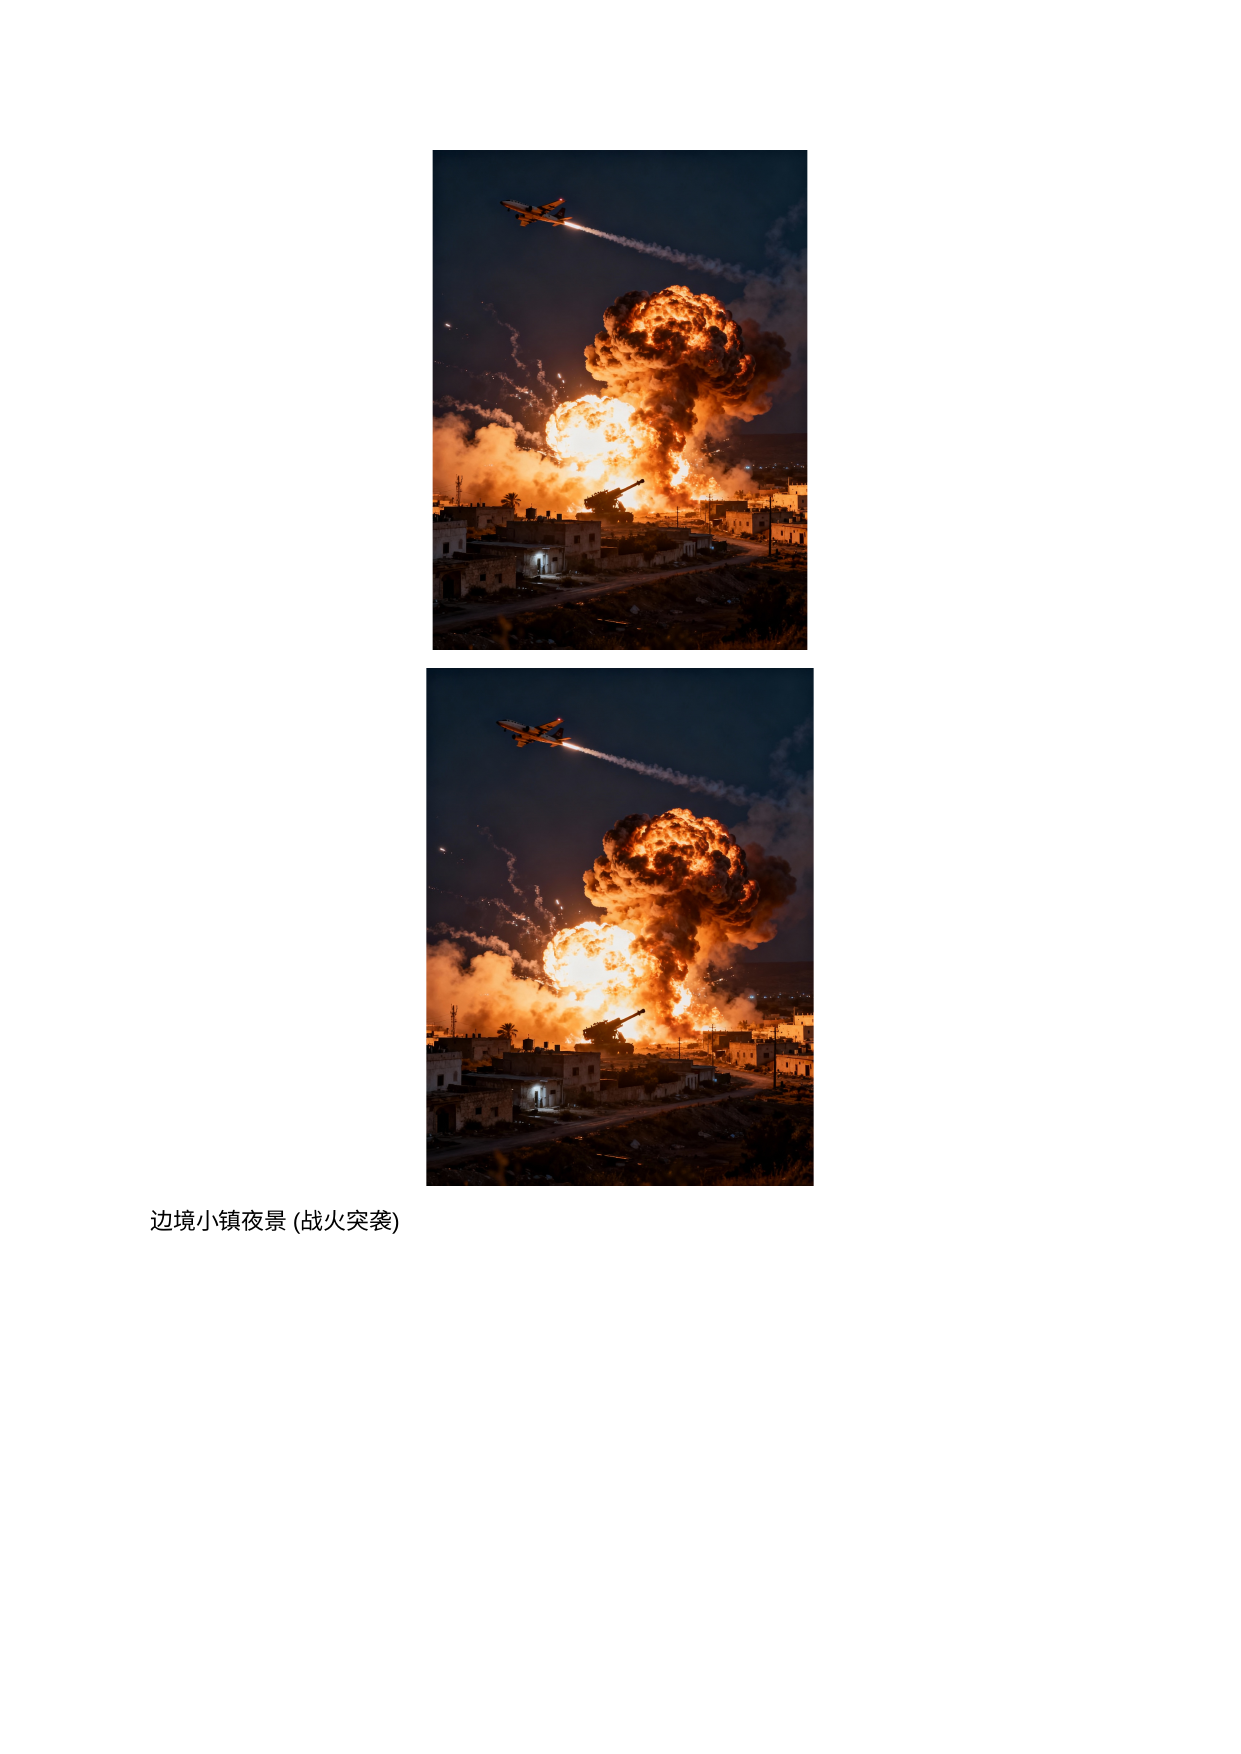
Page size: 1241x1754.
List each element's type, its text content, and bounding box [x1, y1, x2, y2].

text 边境小镇夜景 (战火突袭) [150, 1203, 1090, 1236]
picture [432, 150, 808, 650]
picture [426, 668, 814, 1186]
